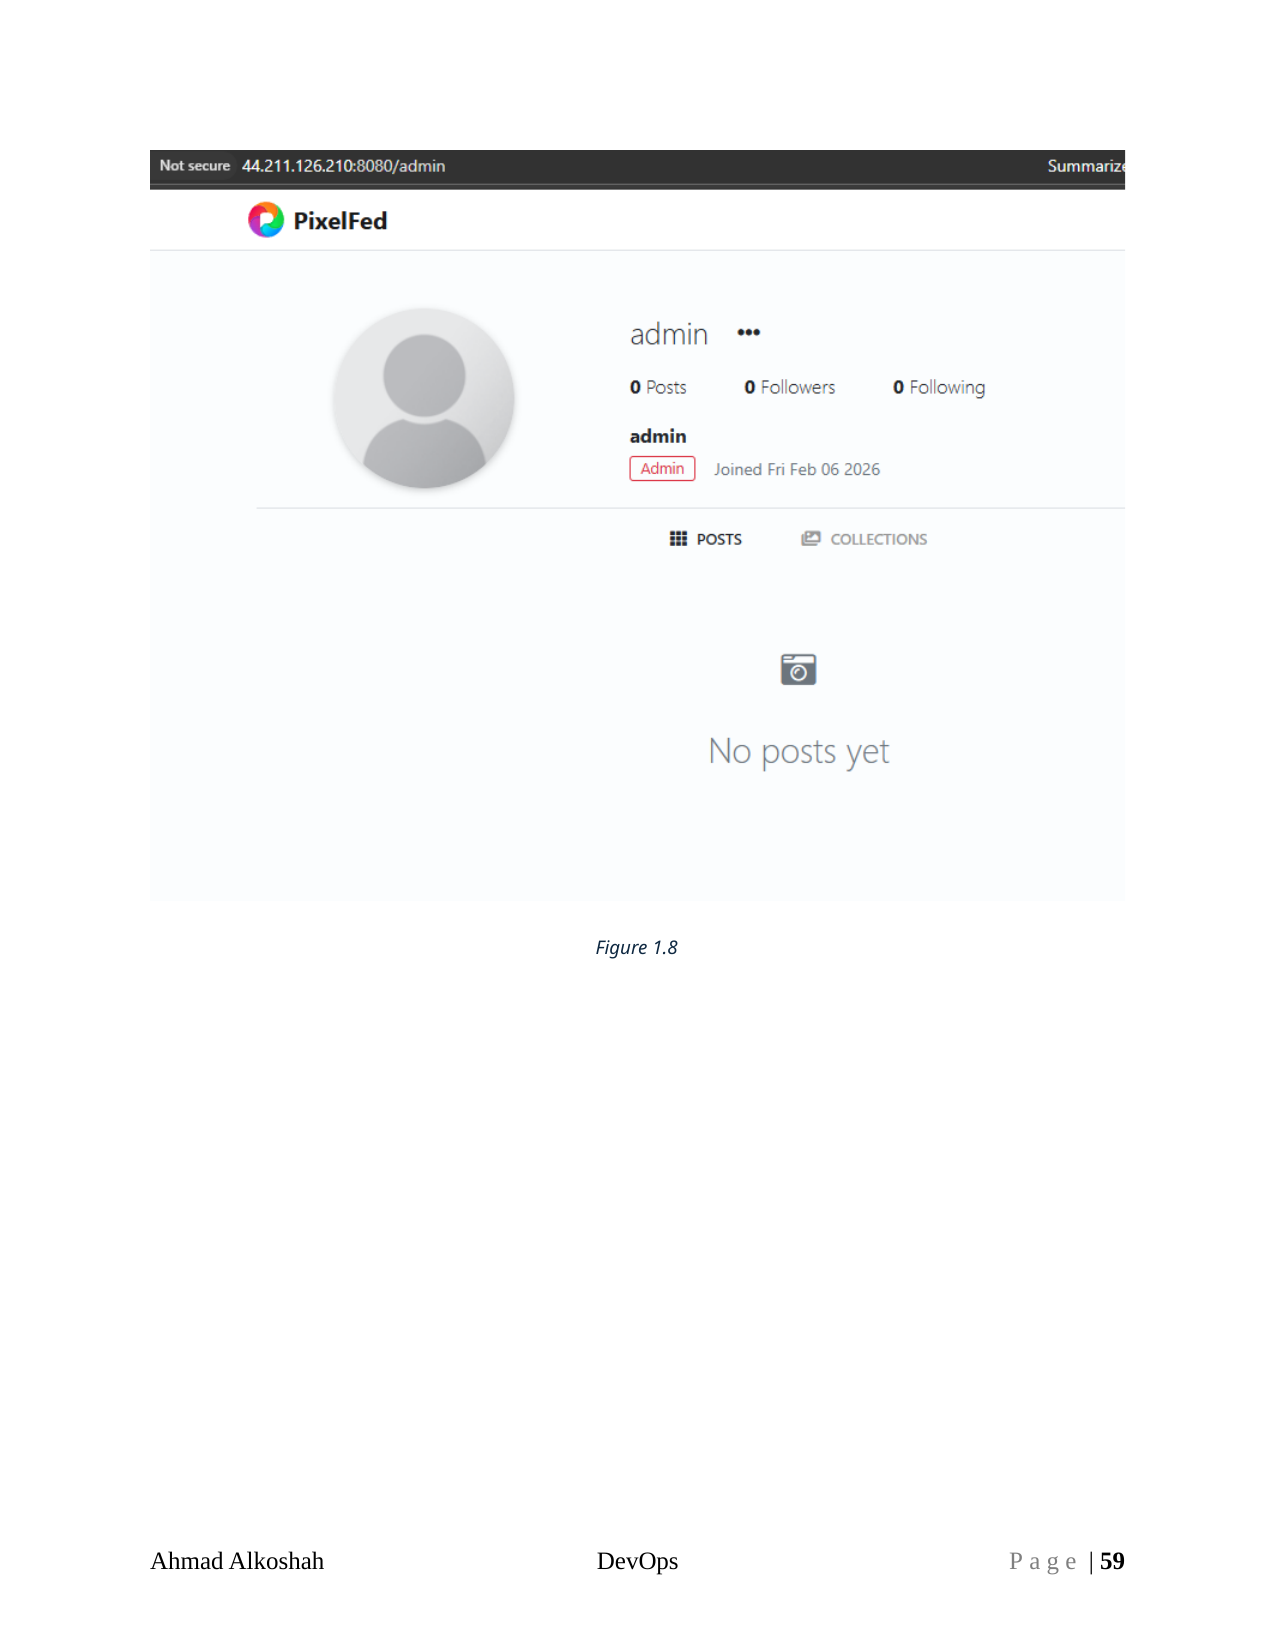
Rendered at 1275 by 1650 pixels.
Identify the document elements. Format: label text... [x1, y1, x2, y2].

picture [150, 150, 1125, 901]
text Figure 1.8 [150, 935, 1125, 960]
